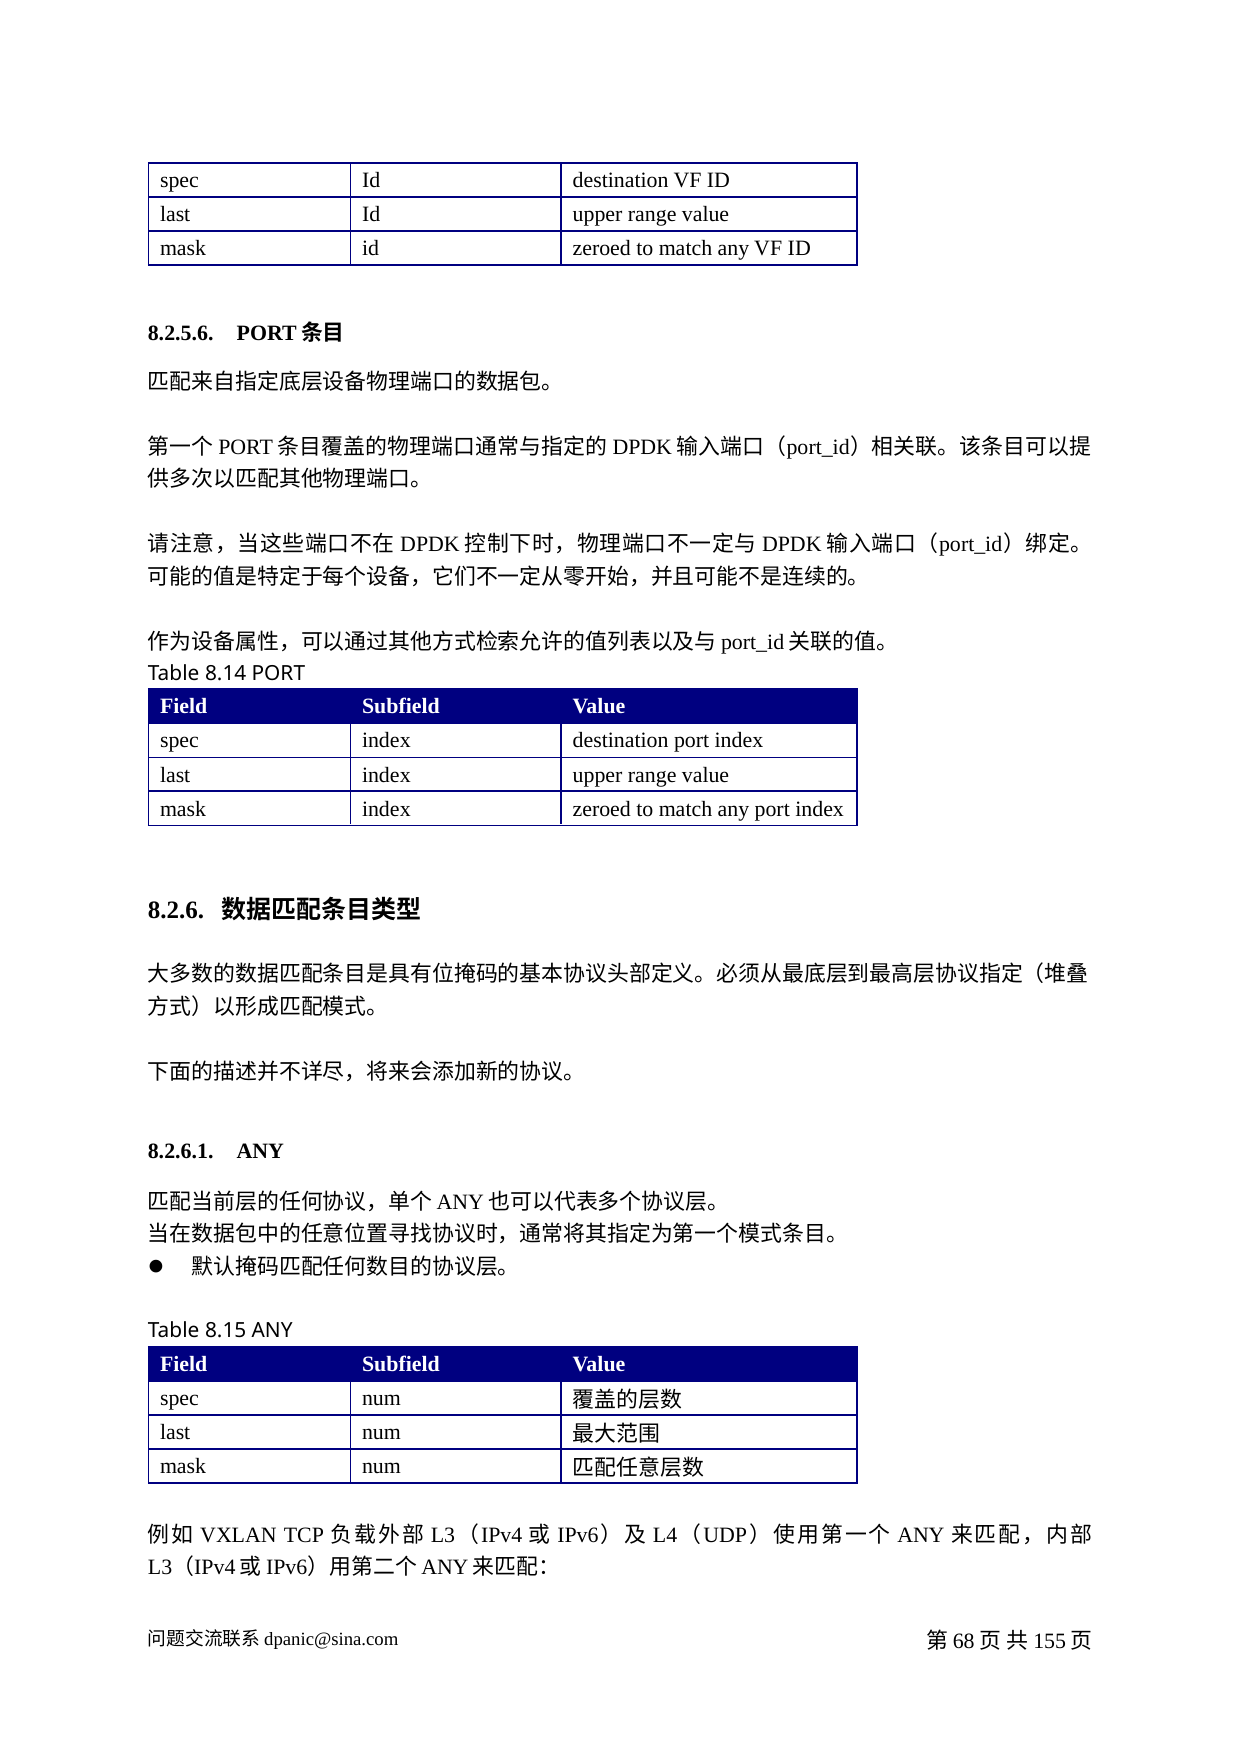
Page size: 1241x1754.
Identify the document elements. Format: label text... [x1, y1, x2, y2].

table_cell upper range value [562, 198, 856, 230]
text 大多数的数据匹配条目是具有位掩码的基本协议头部定义。必须从最底层到最高层协议指定（堆叠方式）以形成匹配模式。 [148, 956, 1092, 1021]
table_cell spec [149, 164, 350, 196]
table_cell mask [149, 1450, 350, 1482]
text 匹配当前层的任何协议，单个ANY也可以代表多个协议层。 [148, 1183, 1092, 1216]
text 例如VXLAN TCP负载外部L3（IPv4或IPv6）及L4（UDP）使用第一个ANY来匹配，内部L3（IPv4或IPv6）用第二个ANY来匹配： [148, 1516, 1092, 1581]
table_cell zeroed to match any port index [562, 792, 856, 824]
table_header Value [562, 1348, 856, 1380]
table_cell destination port index [562, 724, 856, 756]
table_cell spec [149, 1382, 350, 1414]
table_cell zeroed to match any VF ID [562, 232, 856, 264]
table_cell Id [351, 198, 560, 230]
table_cell mask [149, 232, 350, 264]
table_header Field [149, 1348, 350, 1380]
text 匹配来自指定底层设备物理端口的数据包。 [148, 363, 1092, 396]
table_cell 匹配任意层数 [562, 1450, 856, 1482]
table_cell Id [351, 164, 560, 196]
table_header Value [562, 690, 856, 722]
table_cell spec [149, 724, 350, 756]
subtitle ANY [148, 1135, 1092, 1167]
table_cell mask [149, 792, 350, 824]
table_cell id [351, 232, 560, 264]
text 下面的描述并不详尽，将来会添加新的协议。 [148, 1053, 1092, 1086]
text 第一个PORT条目覆盖的物理端口通常与指定的DPDK输入端口（port_id）相关联。该条目可以提供多次以匹配其他物理端口。 [148, 428, 1092, 493]
subtitle PORT条目 [148, 314, 1092, 347]
text 请注意，当这些端口不在DPDK控制下时，物理端口不一定与DPDK输入端口（port_id）绑定。 可能的值是特定于每个设备，它们不一定从零开始，并且可能不是连续的。 [148, 526, 1092, 591]
table_cell 覆盖的层数 [562, 1382, 856, 1414]
table_cell last [149, 758, 350, 790]
text 当在数据包中的任意位置寻找协议时，通常将其指定为第一个模式条目。 [148, 1216, 1092, 1248]
table_cell num [351, 1450, 560, 1482]
table_cell num [351, 1416, 560, 1448]
list 默认掩码匹配任何数目的协议层。 [148, 1248, 1092, 1281]
table_cell index [351, 792, 560, 824]
table_cell num [351, 1382, 560, 1414]
table_cell last [149, 198, 350, 230]
subtitle 数据匹配条目类型 [148, 875, 1092, 940]
table_cell upper range value [562, 758, 856, 790]
table_header Subfield [351, 1348, 560, 1380]
table_cell 最大范围 [562, 1416, 856, 1448]
table_cell index [351, 758, 560, 790]
text 作为设备属性，可以通过其他方式检索允许的值列表以及与port_id关联的值。 [148, 623, 1092, 656]
table_header Subfield [351, 690, 560, 722]
table_cell last [149, 1416, 350, 1448]
table_cell destination VF ID [562, 164, 856, 196]
table_header Field [149, 690, 350, 722]
table_cell index [351, 724, 560, 756]
